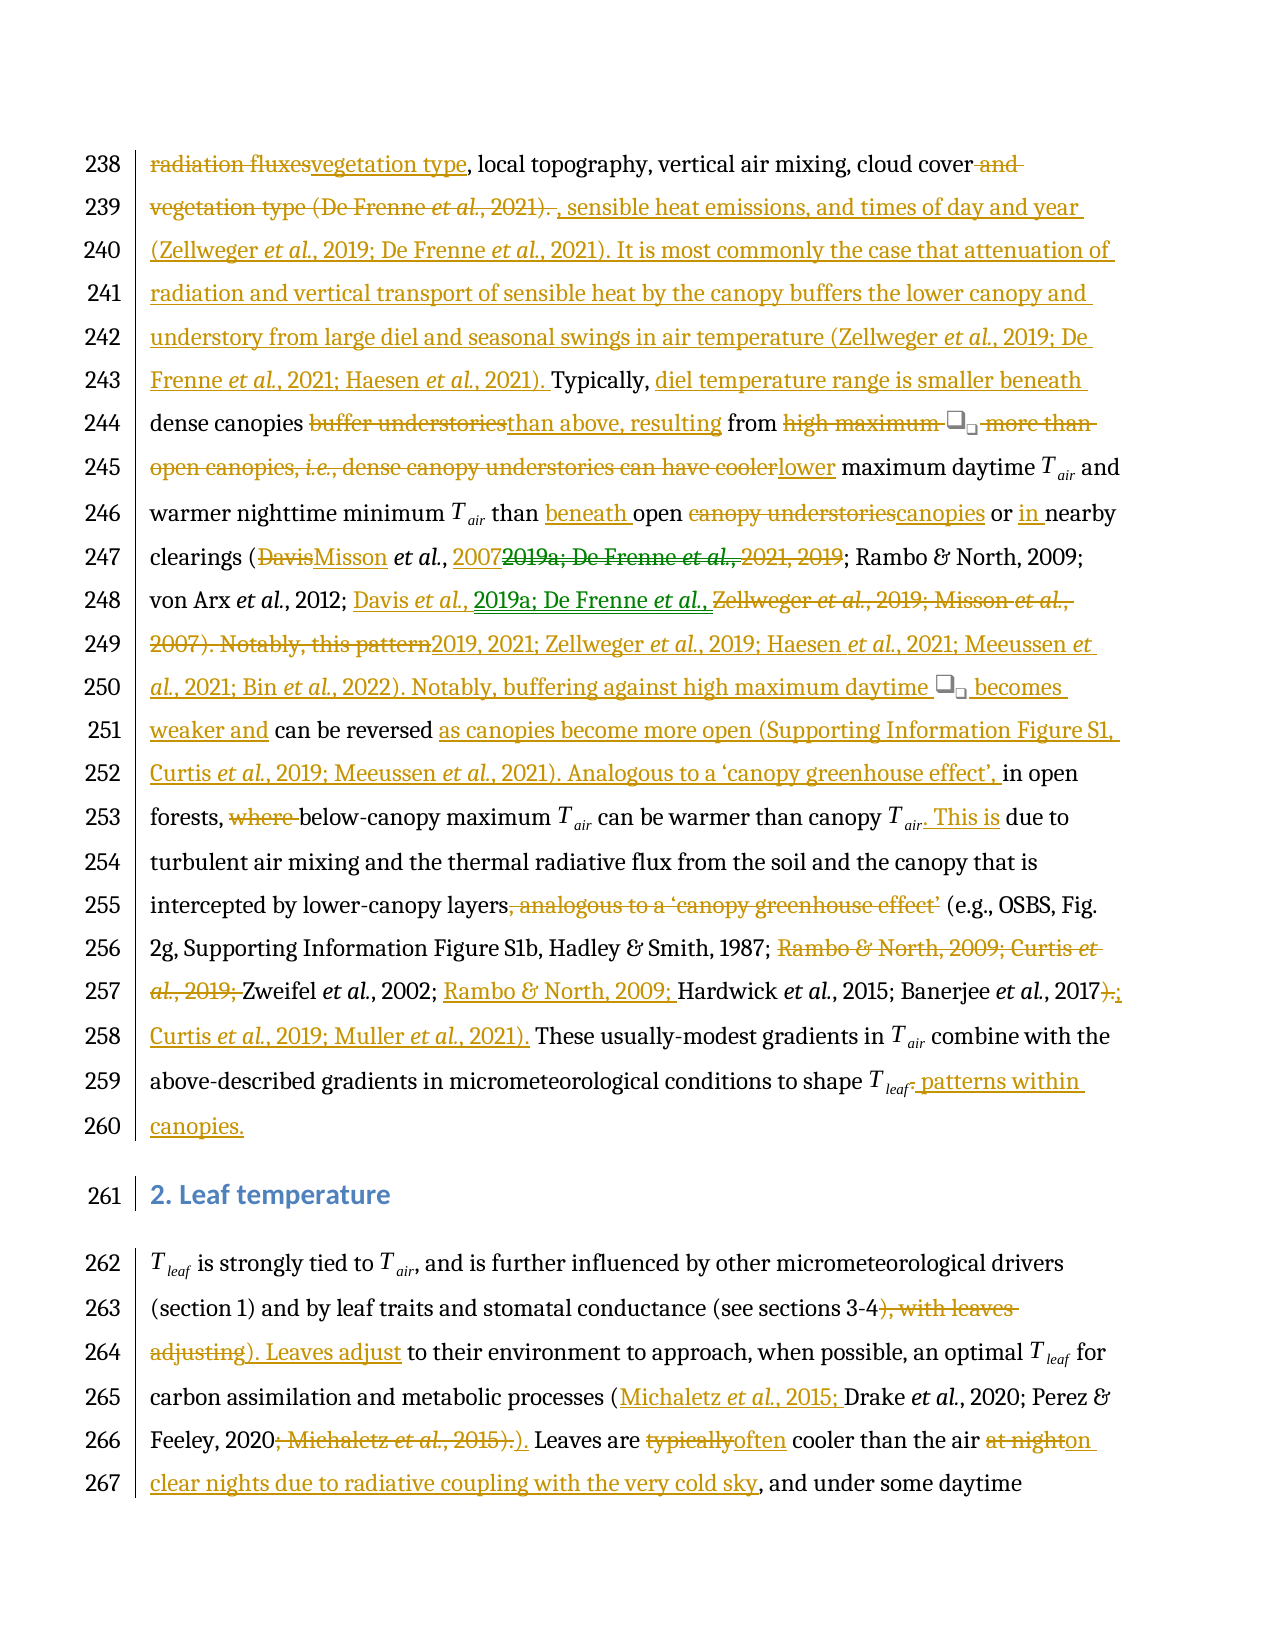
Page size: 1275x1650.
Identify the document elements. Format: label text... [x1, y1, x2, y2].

subtitle 2. Leaf temperature [150, 1176, 1125, 1211]
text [150, 150, 1125, 1141]
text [150, 1248, 1125, 1497]
